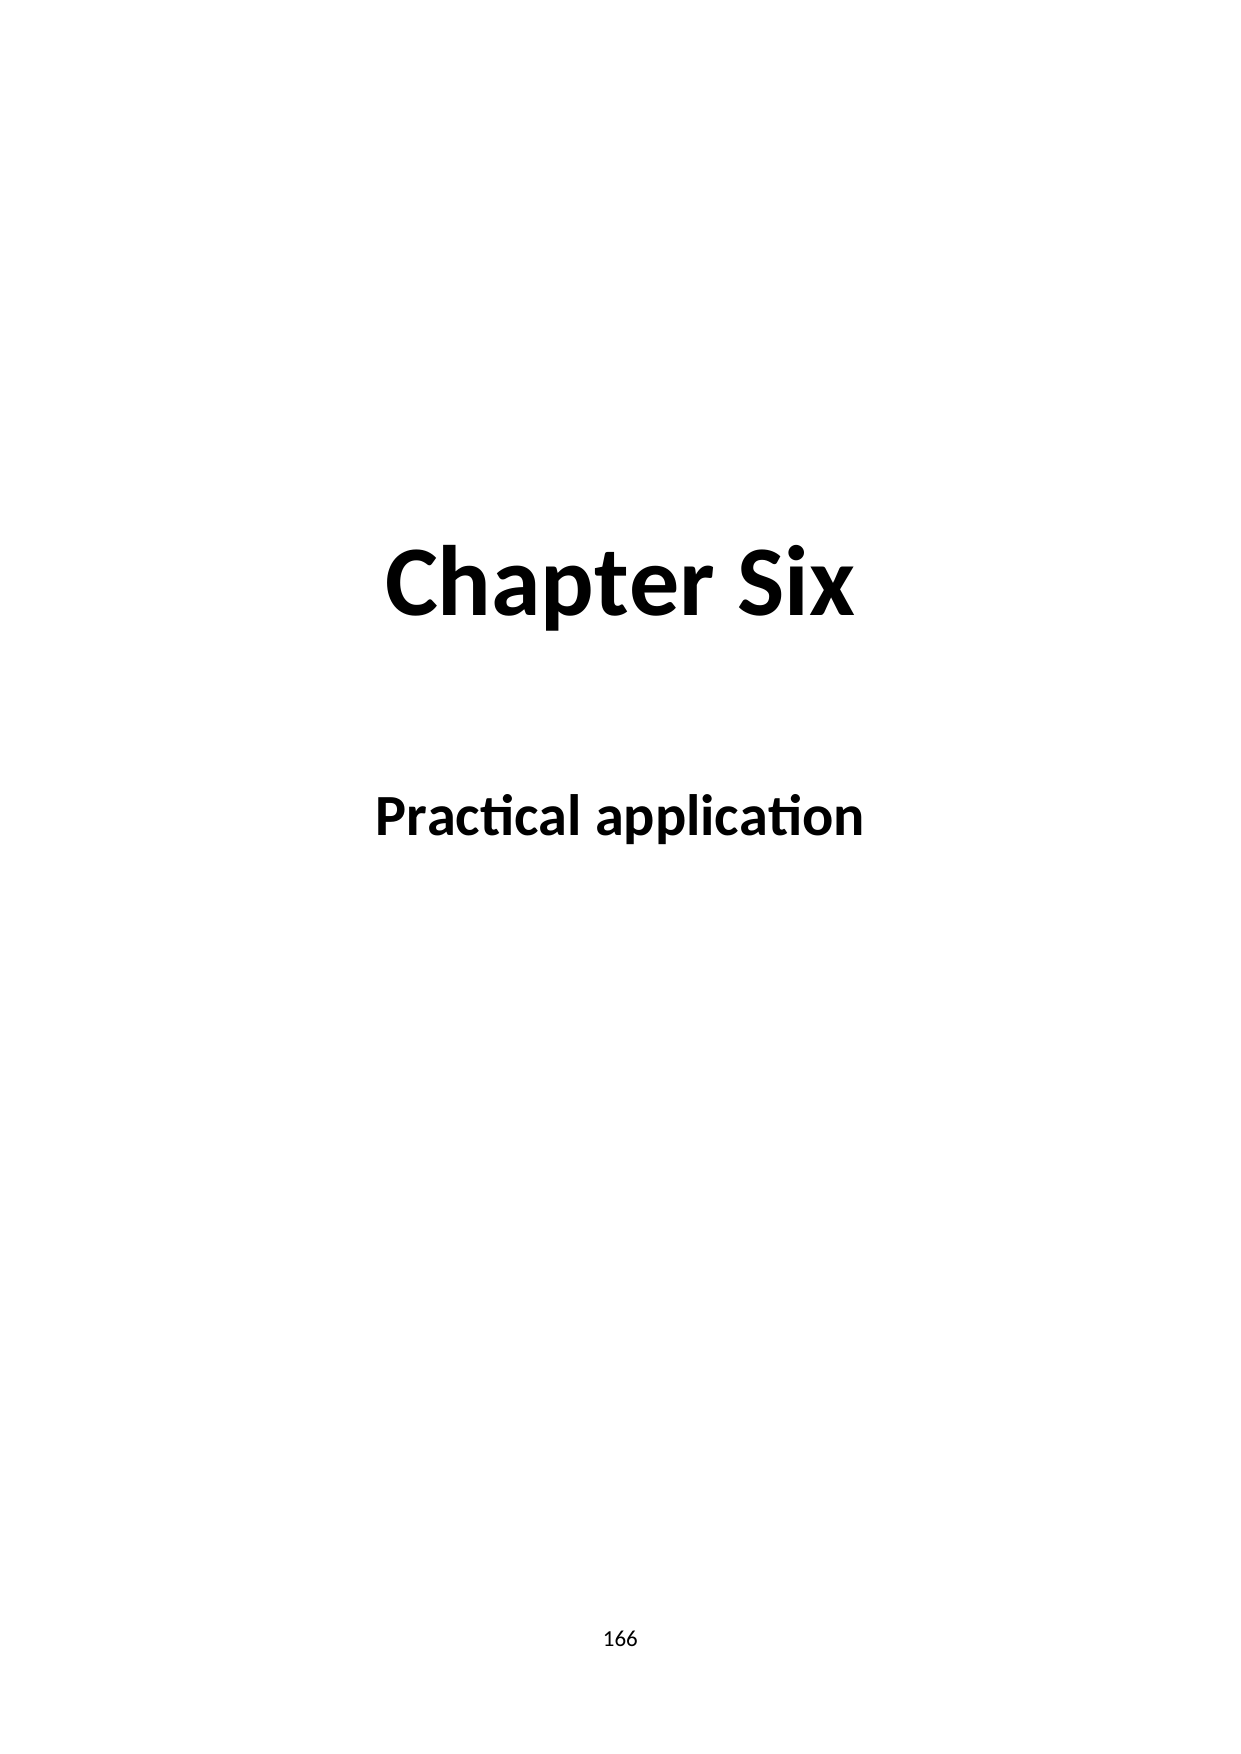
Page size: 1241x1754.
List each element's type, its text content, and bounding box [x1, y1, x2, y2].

text Practical application [150, 779, 1090, 850]
text Chapter Six [150, 518, 1090, 640]
